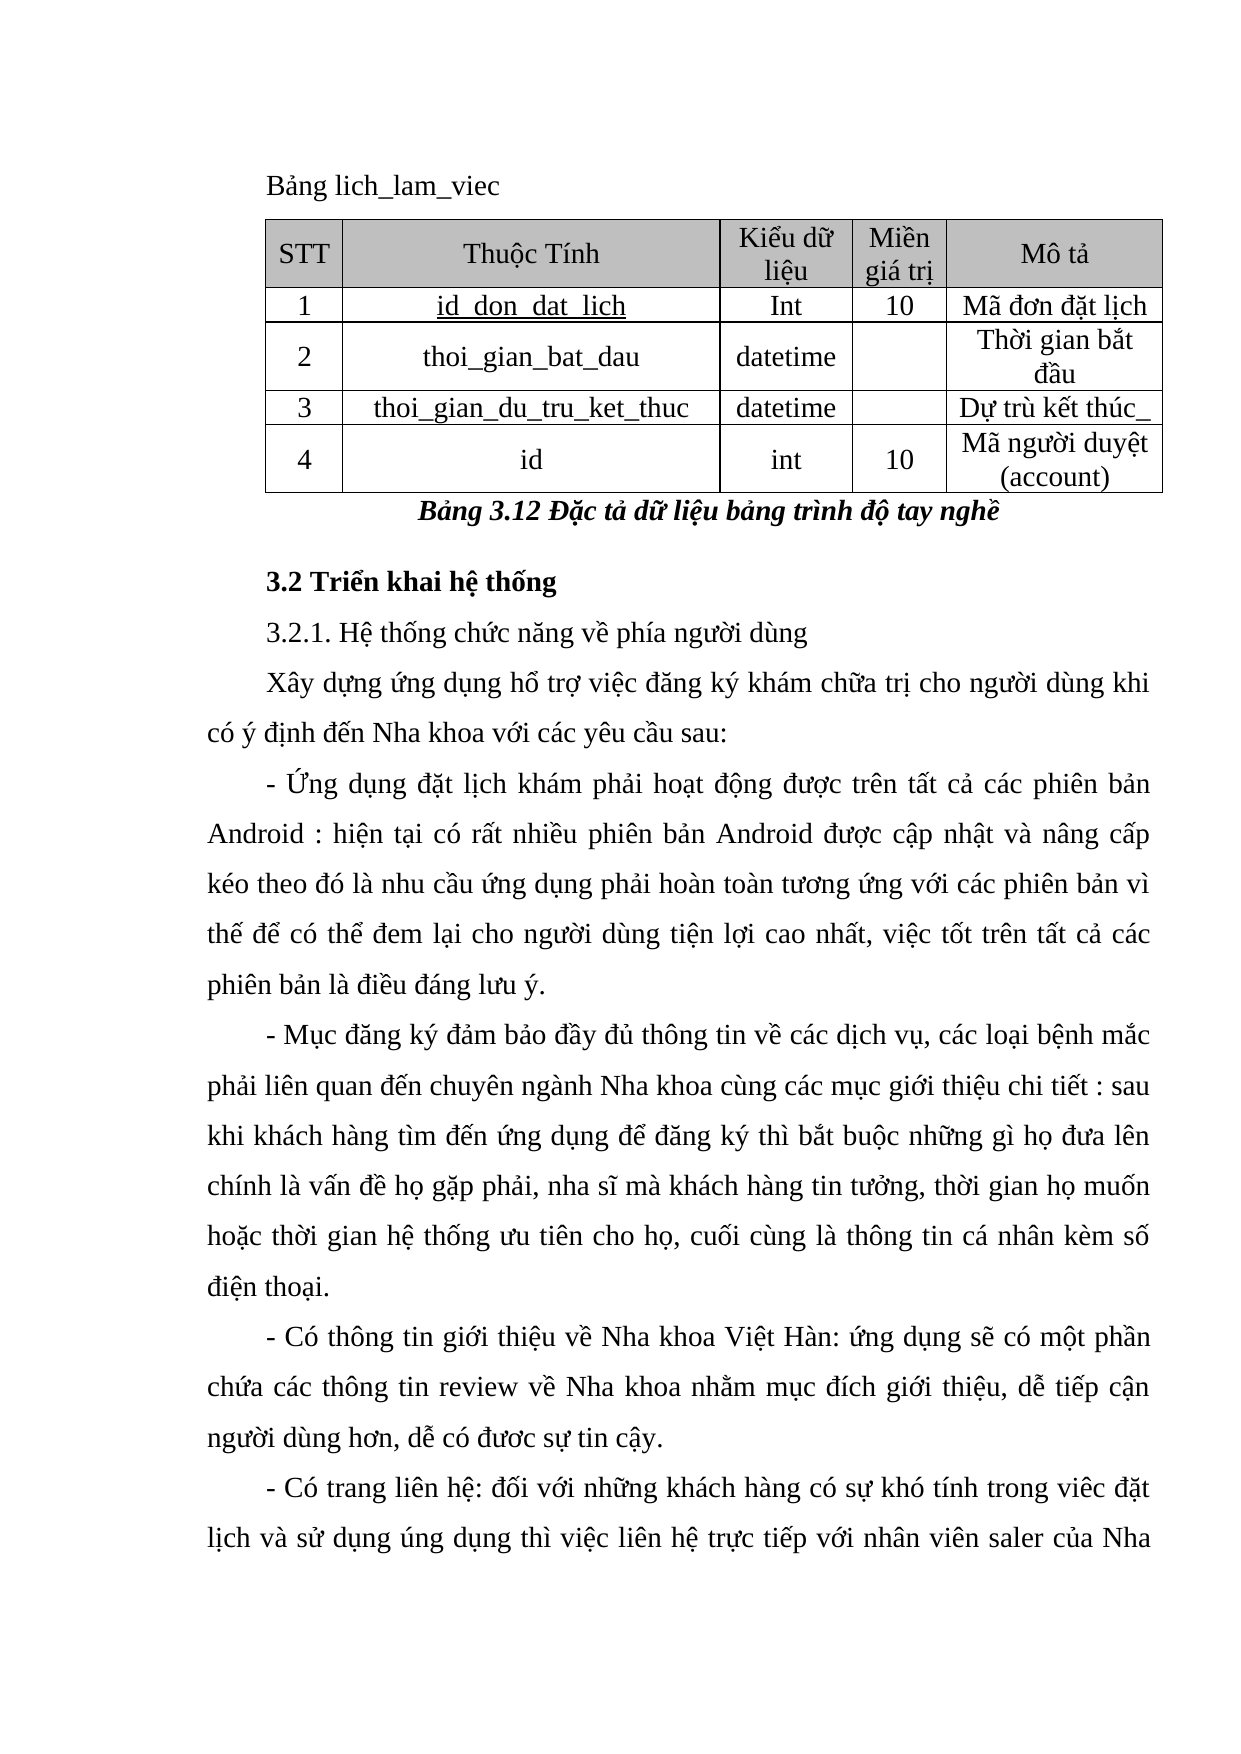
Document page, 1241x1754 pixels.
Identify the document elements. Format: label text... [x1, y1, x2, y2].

table_cell datetime [721, 323, 852, 389]
table_cell Thời gian bắt đầu [947, 323, 1162, 389]
table_cell id_don_dat_lich [343, 288, 719, 321]
table_cell id [343, 425, 719, 492]
text Bảng 3.12 Đặc tả dữ liệu bảng trình độ tay nghề [207, 493, 1152, 527]
text Bảng lich_lam_viec [207, 168, 1152, 202]
table_cell 1 [266, 288, 342, 321]
table_cell Mã người duyệt (account) [947, 425, 1162, 492]
table_cell 2 [266, 323, 342, 389]
text - Có thông tin giới thiệu về Nha khoa Việt Hàn: ứng dụng sẽ có một phần chứa các thông tin review về Nha khoa nhằm mục đích giới thiệu, dễ tiếp cận người dùng hơn, dễ có đươc sự tin cậy. [207, 1319, 1152, 1453]
table_cell 10 [853, 288, 946, 321]
table_header Kiểu dữ liệu [721, 220, 852, 287]
table_cell [853, 391, 946, 424]
table_header STT [266, 220, 342, 287]
text - Ứng dụng đặt lịch khám phải hoạt động được trên tất cả các phiên bản Android : hiện tại có rất nhiều phiên bản Android được cập nhật và nâng cấp kéo theo đó là nhu cầu ứng dụng phải hoàn toàn tương ứng với các phiên bản vì thế để có thể đem lại cho người dùng tiện lợi cao nhất, việc tốt trên tất cả các phiên bản là điều đáng lưu ý. [207, 766, 1152, 1001]
table_cell Mã đơn đặt lịch [947, 288, 1162, 321]
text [207, 1470, 1152, 1554]
table_cell thoi_gian_du_tru_ket_thuc [343, 391, 719, 424]
table_cell thoi_gian_bat_dau [343, 323, 719, 389]
table_header Miền giá trị [853, 220, 946, 287]
table_cell [853, 323, 946, 389]
table_header Thuộc Tính [343, 220, 719, 287]
table_cell 4 [266, 425, 342, 492]
table_cell datetime [721, 391, 852, 424]
table_cell 3 [266, 391, 342, 424]
table_cell int [721, 425, 852, 492]
table_cell Int [721, 288, 852, 321]
table_cell Dự trù kết thúc_ [947, 391, 1162, 424]
text Xây dựng ứng dụng hổ trợ việc đăng ký khám chữa trị cho người dùng khi có ý định đến Nha khoa với các yêu cầu sau: [207, 665, 1152, 749]
table_cell 10 [853, 425, 946, 492]
subtitle 3.2 Triển khai hệ thống [207, 564, 1152, 598]
text 3.2.1. Hệ thống chức năng về phía người dùng [207, 615, 1152, 648]
text - Mục đăng ký đảm bảo đầy đủ thông tin về các dịch vụ, các loại bệnh mắc phải liên quan đến chuyên ngành Nha khoa cùng các mục giới thiệu chi tiết : sau khi khách hàng tìm đến ứng dụng để đăng ký thì bắt buộc những gì họ đưa lên chính là vấn đề họ gặp phải, nha sĩ mà khách hàng tin tưởng, thời gian họ muốn hoặc thời gian hệ thống ưu tiên cho họ, cuối cùng là thông tin cá nhân kèm số điện thoại. [207, 1017, 1152, 1302]
table_header Mô tả [947, 220, 1162, 287]
